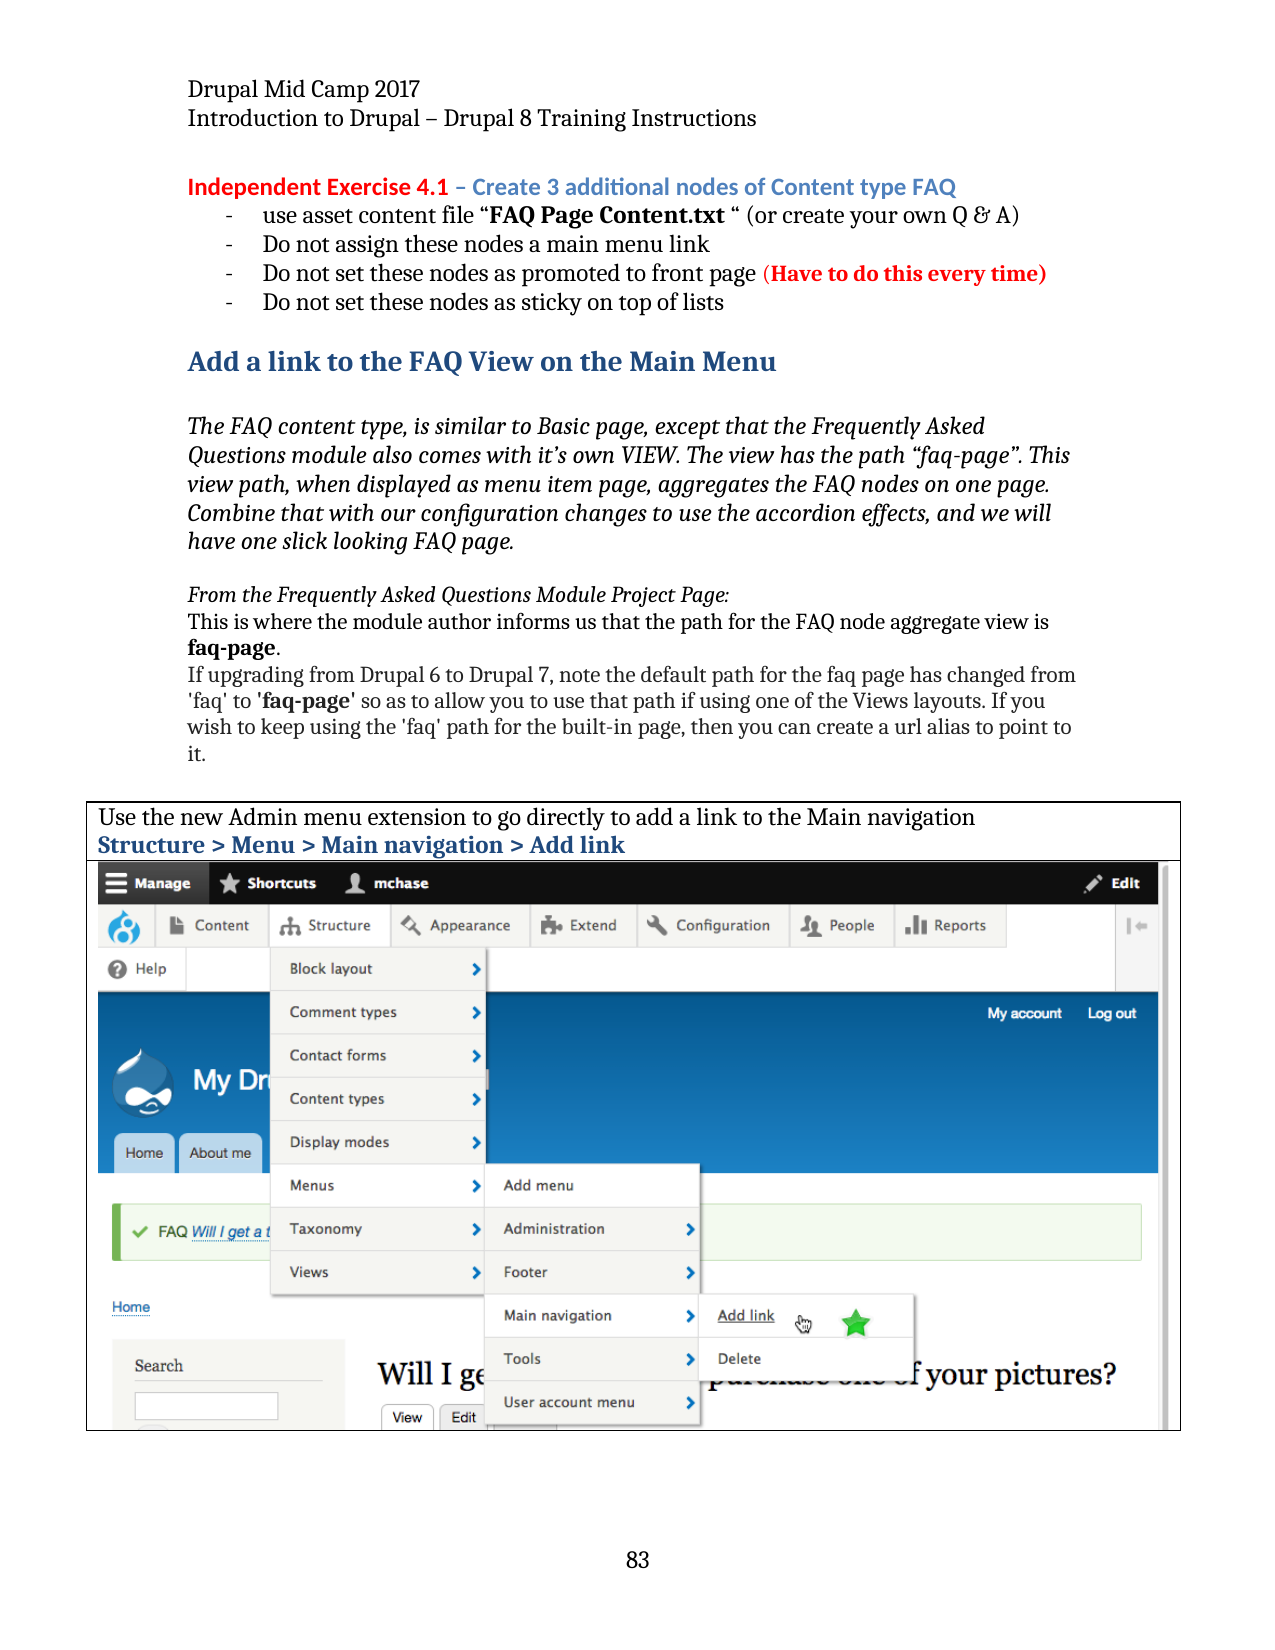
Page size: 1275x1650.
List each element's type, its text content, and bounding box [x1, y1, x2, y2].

list Do not set these nodes as promoted to front page (Have to do this every time) [225, 259, 1087, 288]
table_header Use the new Admin menu extension to go directly to add a link to the Main navigation Structure > Menu > Main navigation > Add link [87, 803, 1180, 860]
text The FAQ content type, is similar to Basic page, except that the Frequently Asked Questions module also comes with it’s own VIEW. The view has the path “faq-page”. This view path, when displayed as menu item page, aggregates the FAQ nodes on one page. Combine that with our configuration changes to use the accordion effects, and we will have one slick looking FAQ page. [187, 412, 1087, 556]
list Do not assign these nodes a main menu link [225, 230, 1087, 259]
table_cell [87, 861, 98, 1430]
subtitle Independent Exercise 4.1 – Create 3 additional nodes of Content type FAQ [187, 171, 1087, 201]
text Add a link to the FAQ View on the Main Menu [187, 345, 1087, 379]
list use asset content file “FAQ Page Content.txt “ (or create your own Q & A) [225, 201, 1087, 230]
list Do not set these nodes as sticky on top of lists [225, 288, 1087, 316]
table_cell [1169, 861, 1180, 1430]
picture [98, 861, 1169, 1430]
text From the Frequently Asked Questions Module Project Page: This is where the module author informs us that the path for the FAQ node aggregate view is faq-page. If upgrading from Drupal 6 to Drupal 7, note the default path for the faq page has changed from 'faq' to 'faq-page' so as to allow you to use that path if using one of the Views layouts. If you wish to keep using the 'faq' path for the built-in page, then you can create a url alias to point to it. [187, 582, 1087, 767]
